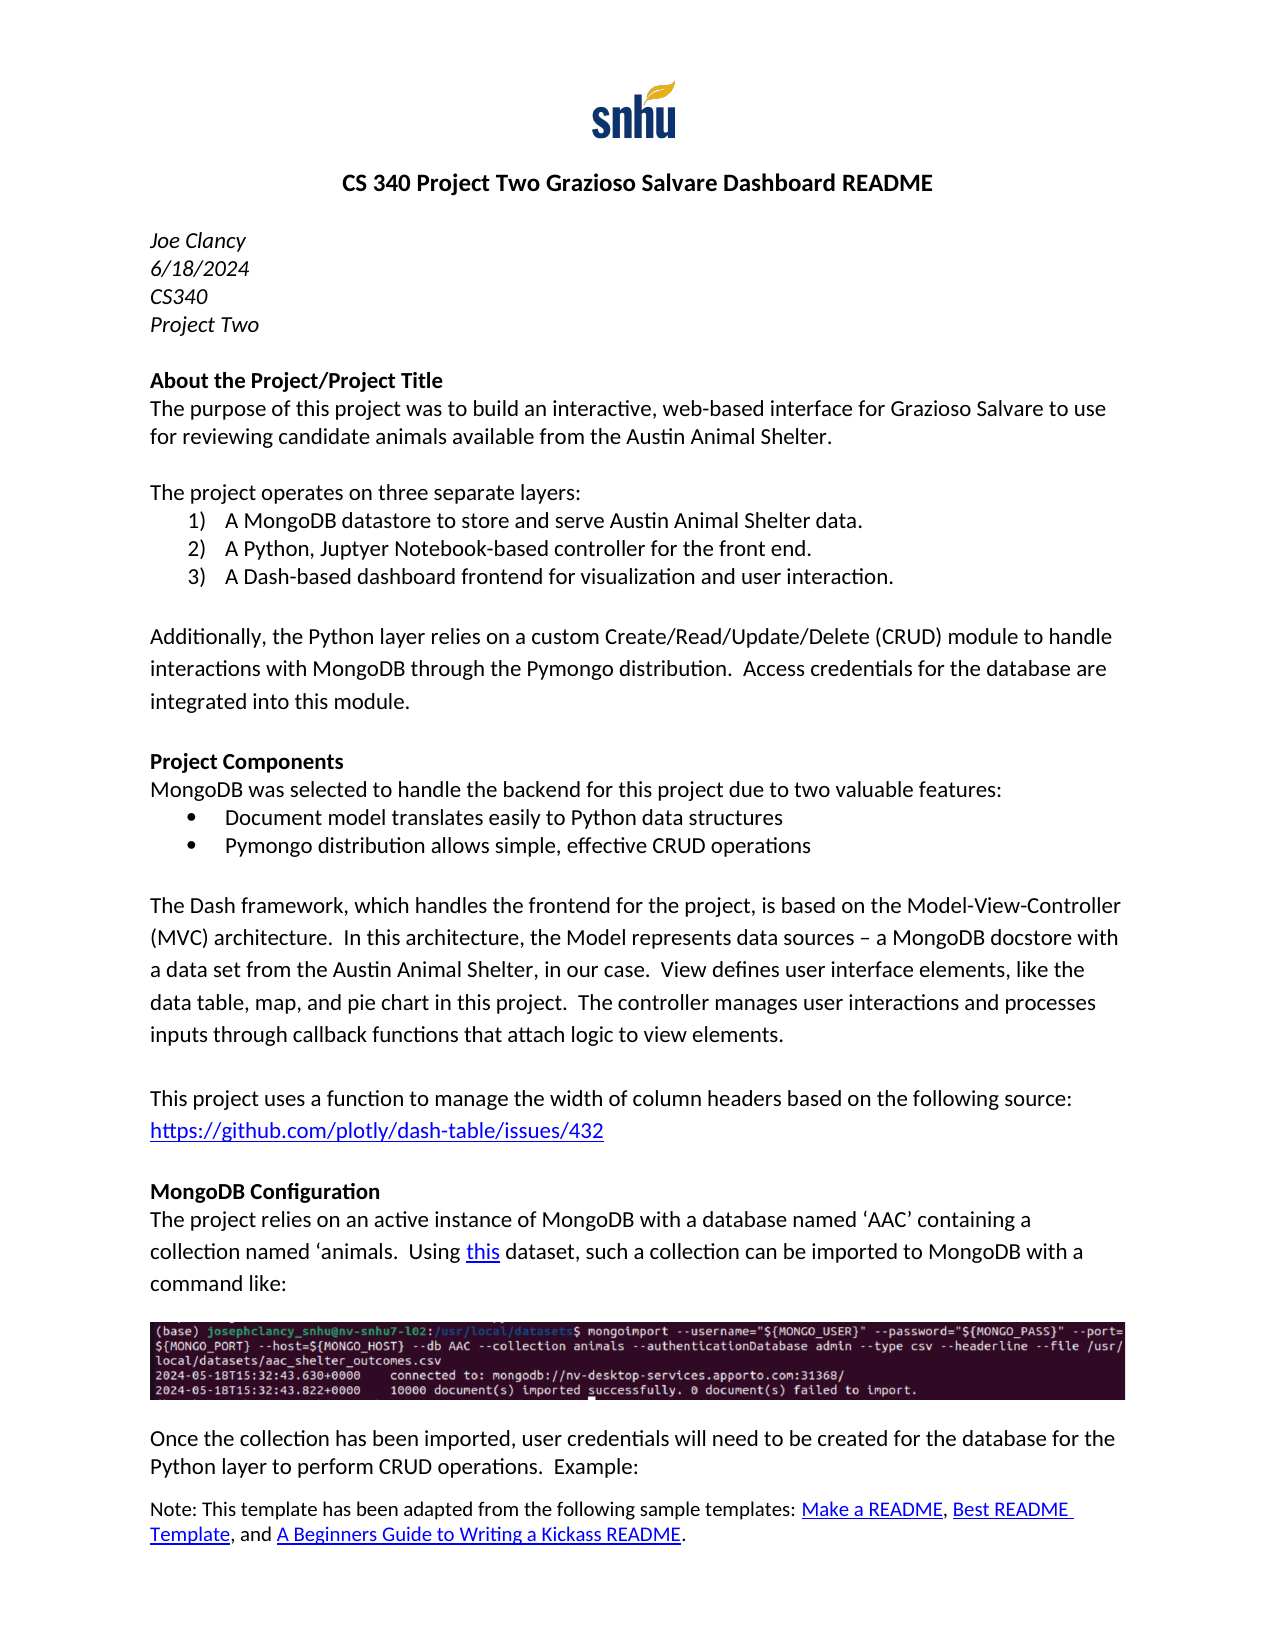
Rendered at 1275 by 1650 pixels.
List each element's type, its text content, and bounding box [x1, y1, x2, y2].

list A Dash-based dashboard frontend for visualization and user interaction. [187, 562, 1125, 590]
text The project operates on three separate layers: [150, 478, 1125, 506]
list Pymongo distribution allows simple, effective CRUD operations [187, 831, 1125, 859]
text https://github.com/plotly/dash-table/issues/432 [150, 1117, 1125, 1144]
subtitle Project Components [150, 747, 1125, 775]
text This project uses a function to manage the width of column headers based on the following source: [150, 1084, 1125, 1112]
subtitle MongoDB Configuration [150, 1177, 1125, 1205]
subtitle CS 340 Project Two Grazioso Salvare Dashboard README [150, 167, 1125, 198]
text The purpose of this project was to build an interactive, web-based interface for Grazioso Salvare to use for reviewing candidate animals available from the Austin Animal Shelter. [150, 394, 1125, 450]
list A Python, Juptyer Notebook-based controller for the front end. [187, 534, 1125, 562]
list Document model translates easily to Python data structures [187, 803, 1125, 831]
text Additionally, the Python layer relies on a custom Create/Read/Update/Delete (CRUD) module to handle interactions with MongoDB through the Pymongo distribution. Access credentials for the database are integrated into this module. [150, 622, 1125, 715]
text The Dash framework, which handles the frontend for the project, is based on the Model-View-Controller (MVC) architecture. In this architecture, the Model represents data sources – a MongoDB docstore with a data set from the Austin Animal Shelter, in our case. View defines user interface elements, like the data table, map, and pie chart in this project. The controller manages user interactions and processes inputs through callback functions that attach logic to view elements. [150, 891, 1125, 1048]
list A MongoDB datastore to store and serve Austin Animal Shelter data. [187, 506, 1125, 534]
text Joe Clancy [150, 226, 1125, 254]
picture [573, 75, 702, 147]
subtitle About the Project/Project Title [150, 366, 1125, 394]
text The project relies on an active instance of MongoDB with a database named ‘AAC’ containing a collection named ‘animals. Using this dataset, such a collection can be imported to MongoDB with a command like: [150, 1205, 1125, 1297]
text Project Two [150, 310, 1125, 366]
subtitle Once the collection has been imported, user credentials will need to be created for the database for the Python layer to perform CRUD operations. Example: [150, 1424, 1125, 1480]
text 6/18/2024 [150, 254, 1125, 282]
text MongoDB was selected to handle the backend for this project due to two valuable features: [150, 775, 1125, 803]
text CS340 [150, 282, 1125, 310]
picture [150, 1322, 1125, 1400]
